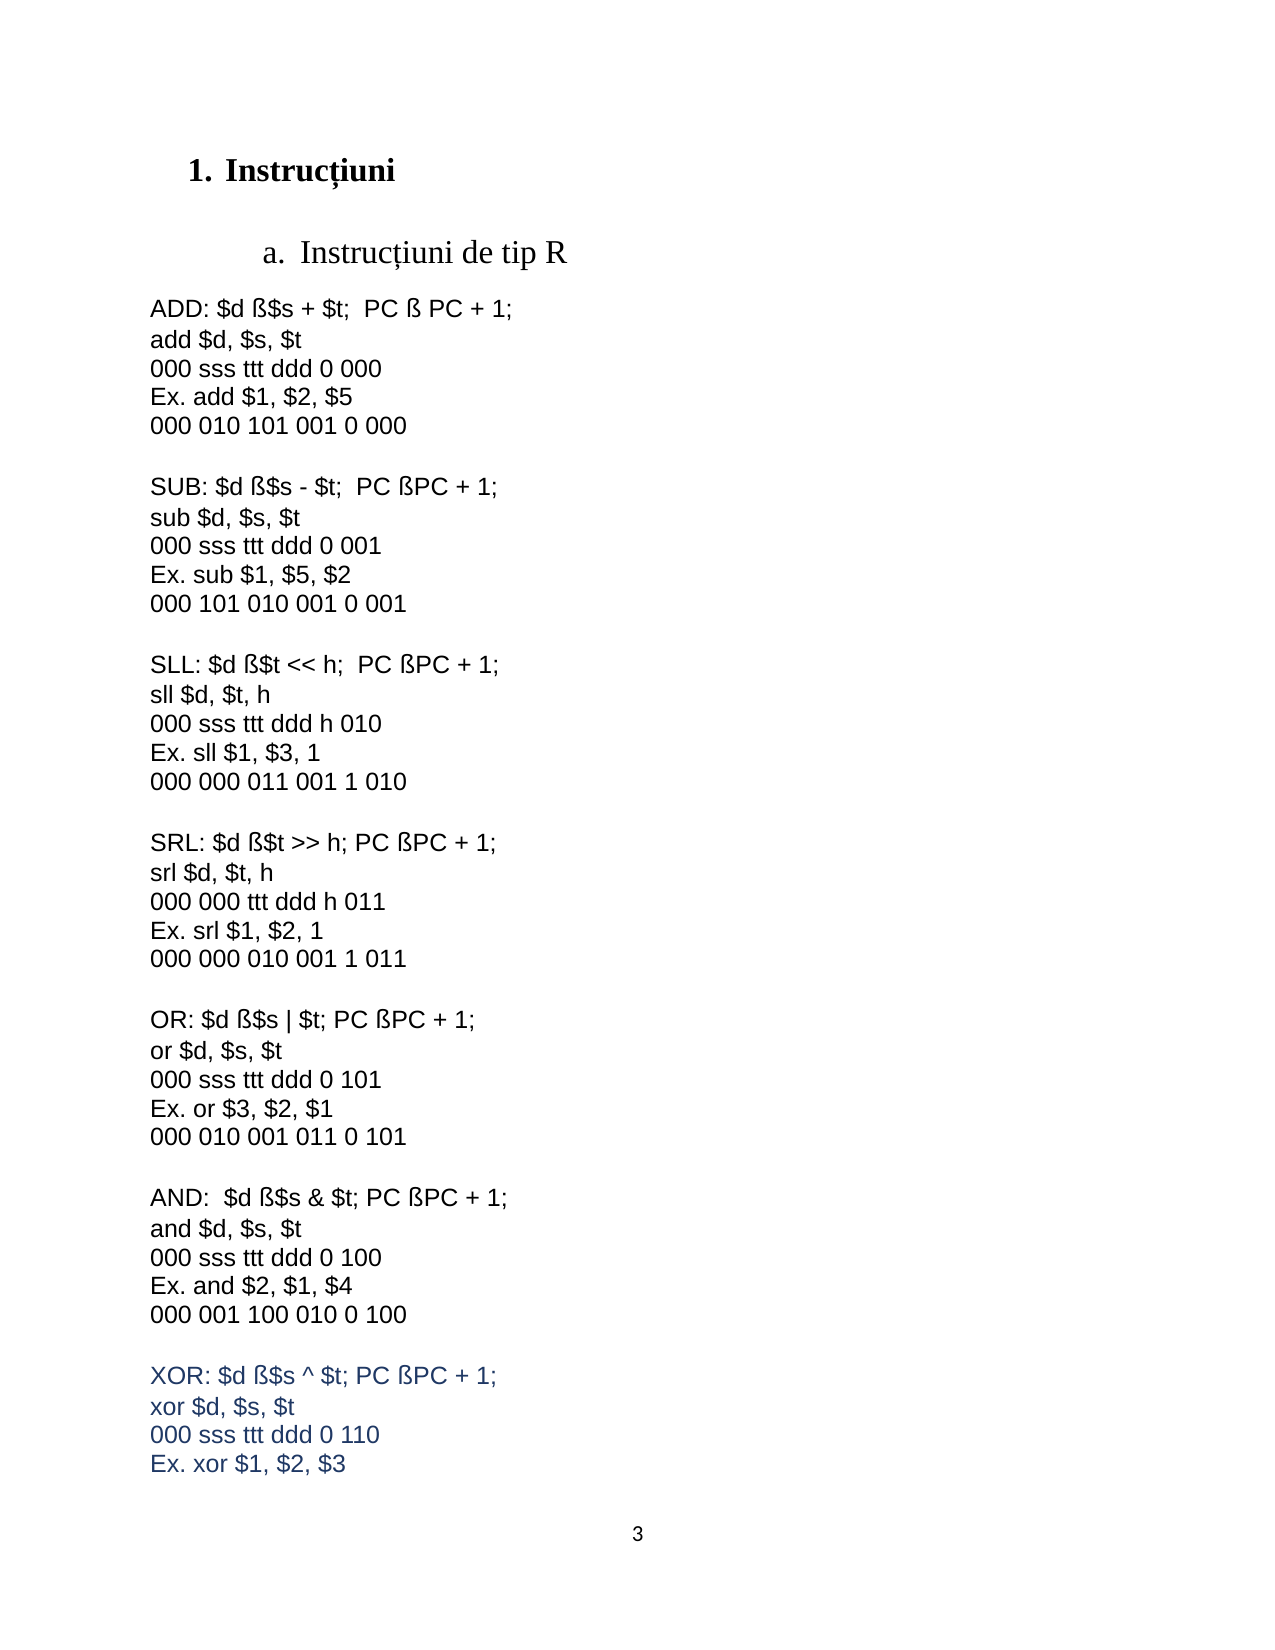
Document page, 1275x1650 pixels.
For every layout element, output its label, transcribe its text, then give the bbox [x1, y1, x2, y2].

text add $d, $s, $t [150, 325, 1125, 353]
list Instrucțiuni de tip R [262, 233, 1125, 271]
text AND: $d ß$s & $t; PC ßPC + 1; [150, 1180, 1125, 1214]
text 000 sss ttt ddd 0 100 [150, 1243, 1125, 1271]
text srl $d, $t, h [150, 858, 1125, 887]
text 000 101 010 001 0 001 [150, 589, 1125, 618]
text Ex. sll $1, $3, 1 [150, 738, 1125, 767]
text Ex. sub $1, $5, $2 [150, 560, 1125, 589]
text 000 001 100 010 0 100 [150, 1300, 1125, 1329]
text 000 sss ttt ddd 0 101 [150, 1065, 1125, 1093]
list Instrucțiuni [187, 150, 1125, 188]
text 000 sss ttt ddd 0 000 [150, 353, 1125, 382]
text 000 000 ttt ddd h 011 [150, 887, 1125, 916]
text 000 sss ttt ddd h 010 [150, 709, 1125, 738]
text 000 sss ttt ddd 0 110 [150, 1420, 1125, 1449]
text sll $d, $t, h [150, 680, 1125, 709]
text 000 010 001 011 0 101 [150, 1122, 1125, 1151]
text 000 010 101 001 0 000 [150, 411, 1125, 440]
text Ex. or $3, $2, $1 [150, 1093, 1125, 1122]
text or $d, $s, $t [150, 1036, 1125, 1065]
text XOR: $d ß$s ^ $t; PC ßPC + 1; [150, 1358, 1125, 1392]
text sub $d, $s, $t [150, 503, 1125, 531]
text OR: $d ß$s | $t; PC ßPC + 1; [150, 1002, 1125, 1036]
text and $d, $s, $t [150, 1214, 1125, 1243]
text xor $d, $s, $t [150, 1392, 1125, 1420]
text 000 000 011 001 1 010 [150, 767, 1125, 795]
text Ex. srl $1, $2, 1 [150, 916, 1125, 944]
text Ex. add $1, $2, $5 [150, 382, 1125, 411]
text SRL: $d ß$t >> h; PC ßPC + 1; [150, 824, 1125, 858]
text ADD: $d ß$s + $t; PC ß PC + 1; [150, 291, 1125, 325]
text Ex. xor $1, $2, $3 [150, 1449, 1125, 1478]
text SUB: $d ß$s - $t; PC ßPC + 1; [150, 468, 1125, 503]
text 000 sss ttt ddd 0 001 [150, 531, 1125, 560]
text SLL: $d ß$t << h; PC ßPC + 1; [150, 646, 1125, 680]
text 000 000 010 001 1 011 [150, 944, 1125, 973]
text Ex. and $2, $1, $4 [150, 1271, 1125, 1300]
